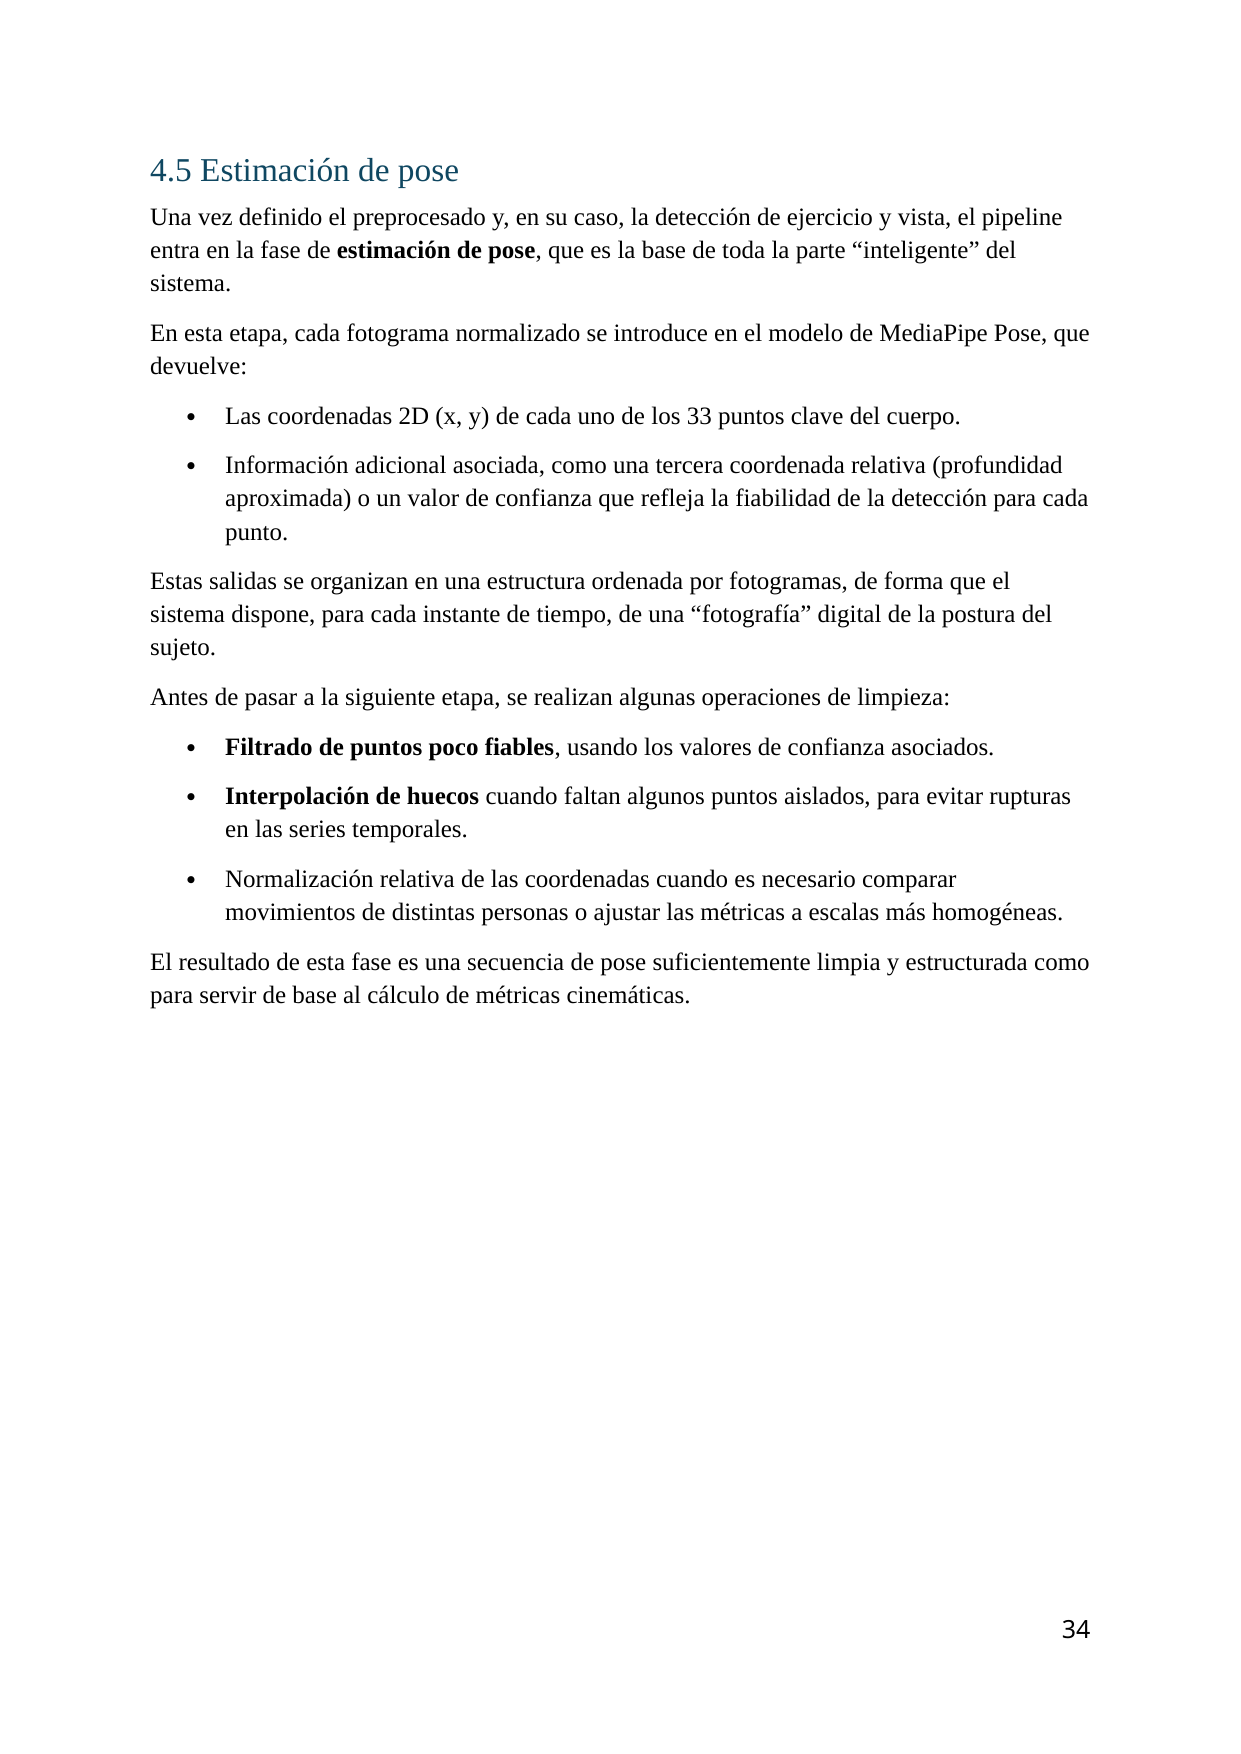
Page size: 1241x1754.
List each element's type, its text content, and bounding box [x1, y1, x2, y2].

list Las coordenadas 2D (x, y) de cada uno de los 33 puntos clave del cuerpo. [187, 401, 1090, 429]
text Una vez definido el preprocesado y, en su caso, la detección de ejercicio y vista, el pipeline entra en la fase de estimación de pose, que es la base de toda la parte “inteligente” del sistema. [150, 202, 1090, 297]
list Interpolación de huecos cuando faltan algunos puntos aislados, para evitar rupturas en las series temporales. [187, 781, 1090, 843]
text En esta etapa, cada fotograma normalizado se introduce en el modelo de MediaPipe Pose, que devuelve: [150, 318, 1090, 380]
text Estas salidas se organizan en una estructura ordenada por fotogramas, de forma que el sistema dispone, para cada instante de tiempo, de una “fotografía” digital de la postura del sujeto. [150, 566, 1090, 661]
list Información adicional asociada, como una tercera coordenada relativa (profundidad aproximada) o un valor de confianza que refleja la fiabilidad de la detección para cada punto. [187, 451, 1090, 545]
subtitle 4.5 Estimación de pose [150, 150, 1090, 188]
list Normalización relativa de las coordenadas cuando es necesario comparar movimientos de distintas personas o ajustar las métricas a escalas más homogéneas. [187, 864, 1090, 926]
list Filtrado de puntos poco fiables, usando los valores de confianza asociados. [187, 732, 1090, 760]
text El resultado de esta fase es una secuencia de pose suficientemente limpia y estructurada como para servir de base al cálculo de métricas cinemáticas. [150, 947, 1090, 1008]
text Antes de pasar a la siguiente etapa, se realizan algunas operaciones de limpieza: [150, 682, 1090, 711]
